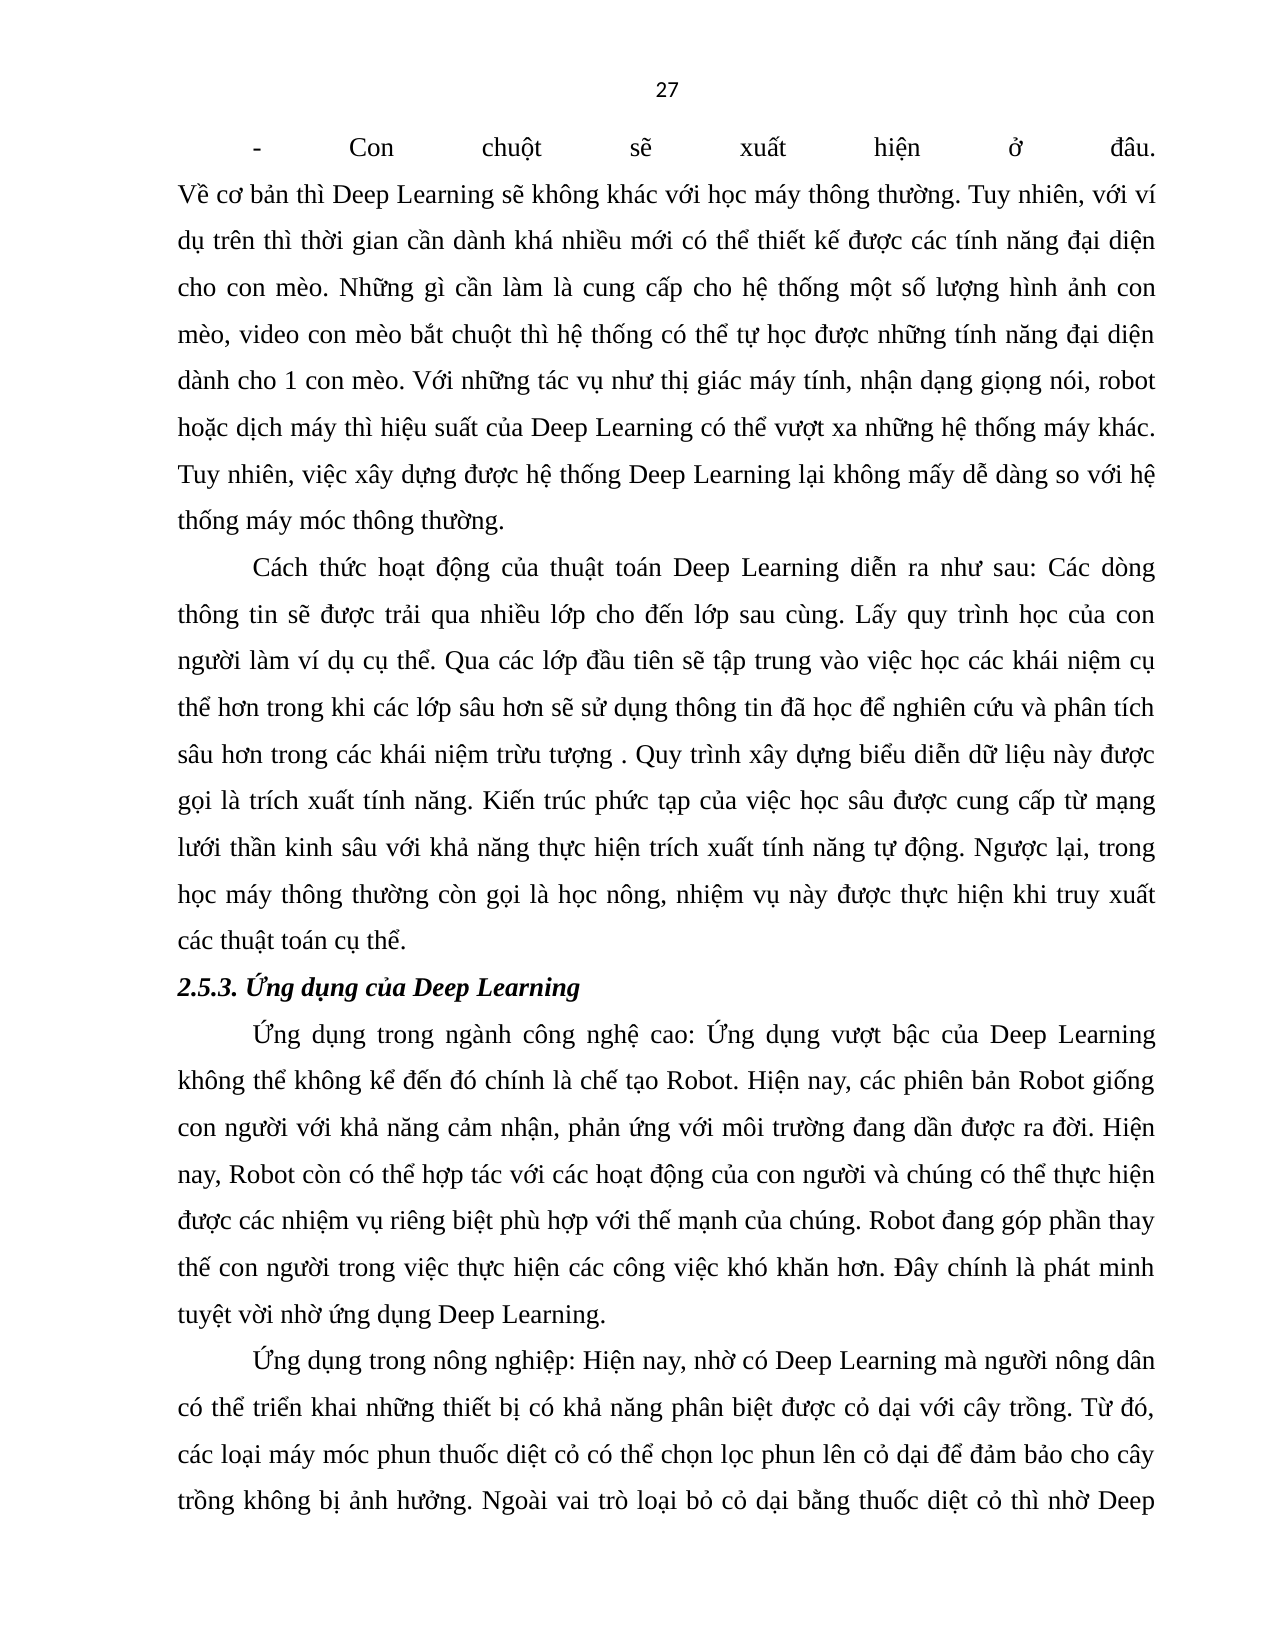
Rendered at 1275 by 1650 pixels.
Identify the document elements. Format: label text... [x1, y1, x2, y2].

text Cách thức hoạt động của thuật toán Deep Learning diễn ra như sau: Các dòng thông tin sẽ được trải qua nhiều lớp cho đến lớp sau cùng. Lấy quy trình học của con người làm ví dụ cụ thể. Qua các lớp đầu tiên sẽ tập trung vào việc học các khái niệm cụ thể hơn trong khi các lớp sâu hơn sẽ sử dụng thông tin đã học để nghiên cứu và phân tích sâu hơn trong các khái niệm trừu tượng . Quy trình xây dựng biểu diễn dữ liệu này được gọi là trích xuất tính năng. Kiến trúc phức tạp của việc học sâu được cung cấp từ mạng lưới thần kinh sâu với khả năng thực hiện trích xuất tính năng tự động. Ngược lại, trong học máy thông thường còn gọi là học nông, nhiệm vụ này được thực hiện khi truy xuất các thuật toán cụ thể. [177, 551, 1157, 956]
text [177, 1344, 1157, 1516]
text Ứng dụng trong ngành công nghệ cao: Ứng dụng vượt bậc của Deep Learning không thể không kể đến đó chính là chế tạo Robot. Hiện nay, các phiên bản Robot giống con người với khả năng cảm nhận, phản ứng với môi trường đang dần được ra đời. Hiện nay, Robot còn có thể hợp tác với các hoạt động của con người và chúng có thể thực hiện được các nhiệm vụ riêng biệt phù hợp với thế mạnh của chúng. Robot đang góp phần thay thế con người trong việc thực hiện các công việc khó khăn hơn. Đây chính là phát minh tuyệt vời nhờ ứng dụng Deep Learning. [177, 1018, 1157, 1329]
text - Con chuột sẽ xuất hiện ở đâu. Về cơ bản thì Deep Learning sẽ không khác với học máy thông thường. Tuy nhiên, với ví dụ trên thì thời gian cần dành khá nhiều mới có thể thiết kế được các tính năng đại diện cho con mèo. Những gì cần làm là cung cấp cho hệ thống một số lượng hình ảnh con mèo, video con mèo bắt chuột thì hệ thống có thể tự học được những tính năng đại diện dành cho 1 con mèo. Với những tác vụ như thị giác máy tính, nhận dạng giọng nói, robot hoặc dịch máy thì hiệu suất của Deep Learning có thể vượt xa những hệ thống máy khác. Tuy nhiên, việc xây dựng được hệ thống Deep Learning lại không mấy dễ dàng so với hệ thống máy móc thông thường. [177, 131, 1157, 536]
subtitle 2.5.3. Ứng dụng của Deep Learning [177, 971, 1157, 1002]
